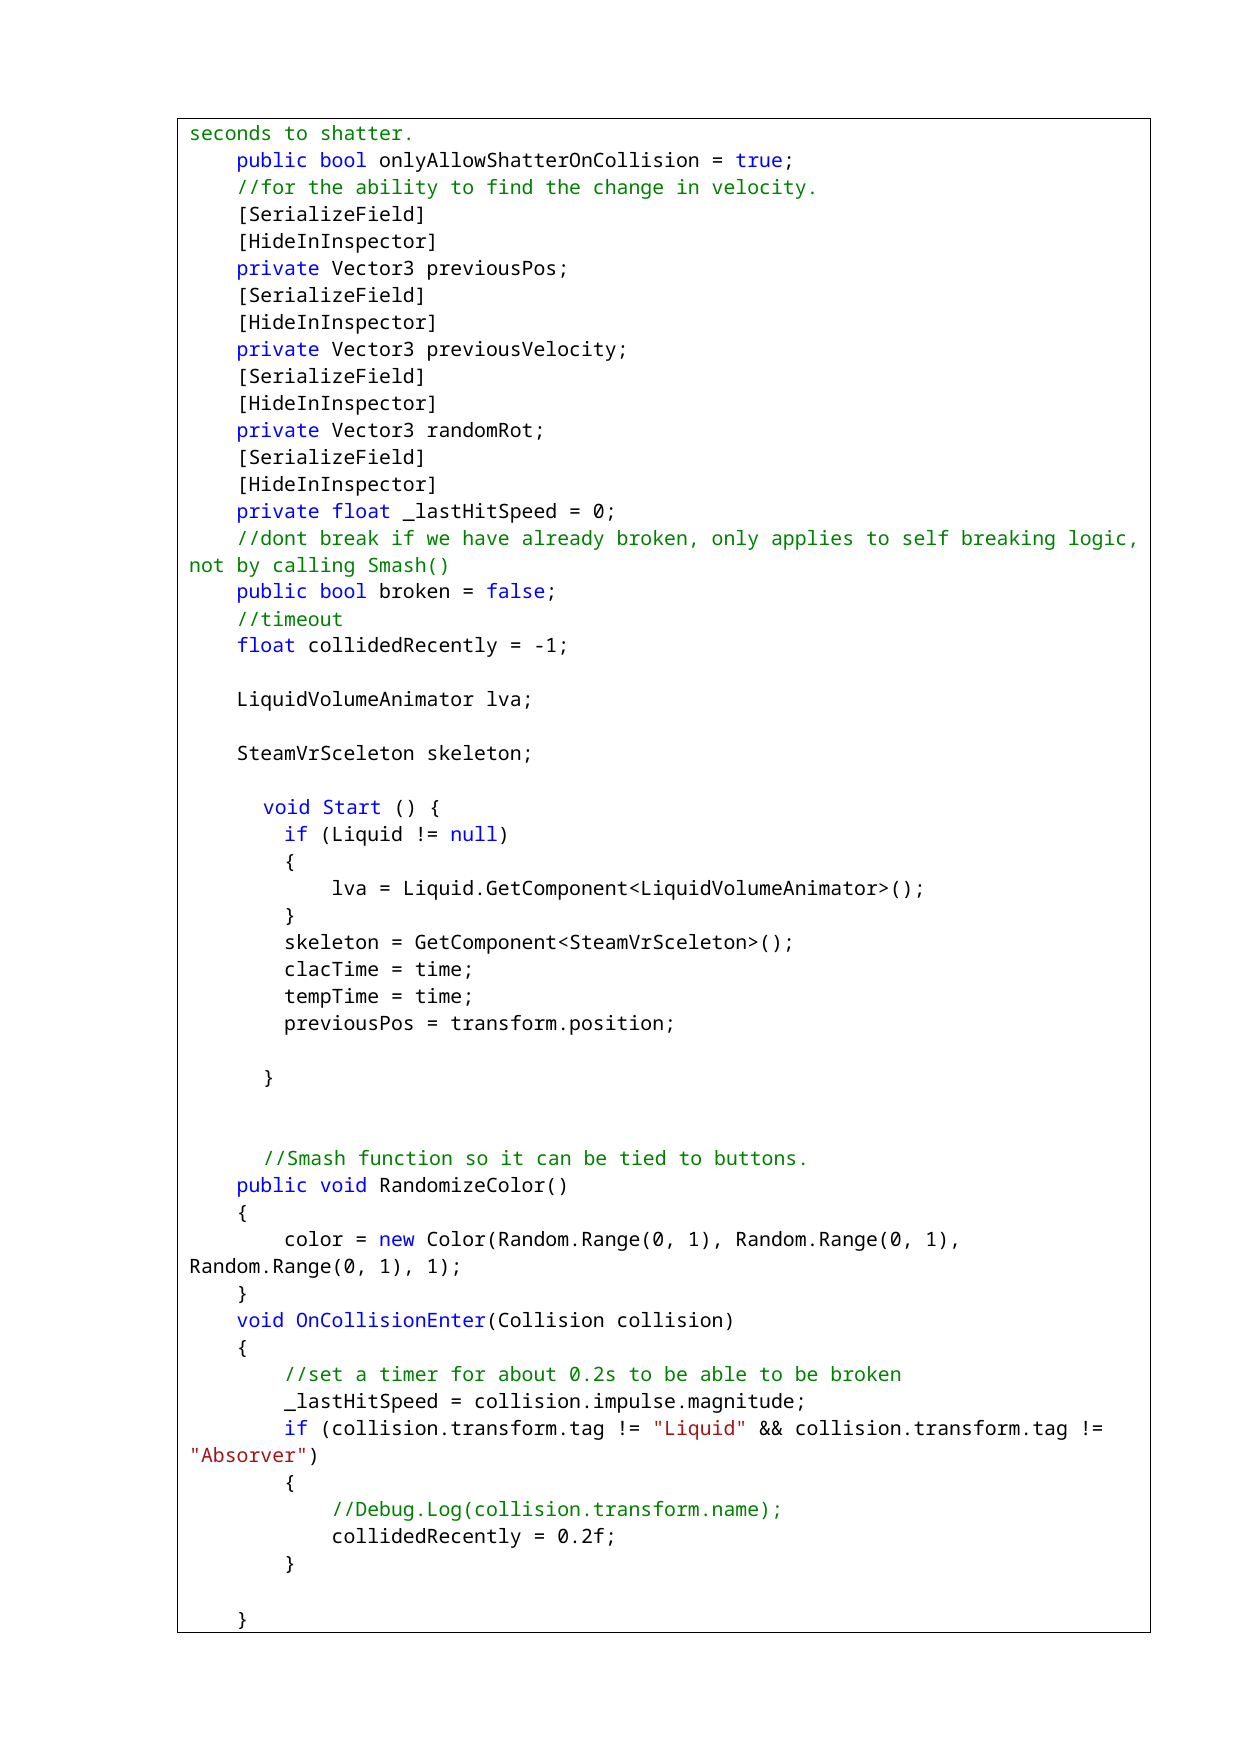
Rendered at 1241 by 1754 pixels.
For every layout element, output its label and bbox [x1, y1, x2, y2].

table_header [178, 119, 1150, 1632]
